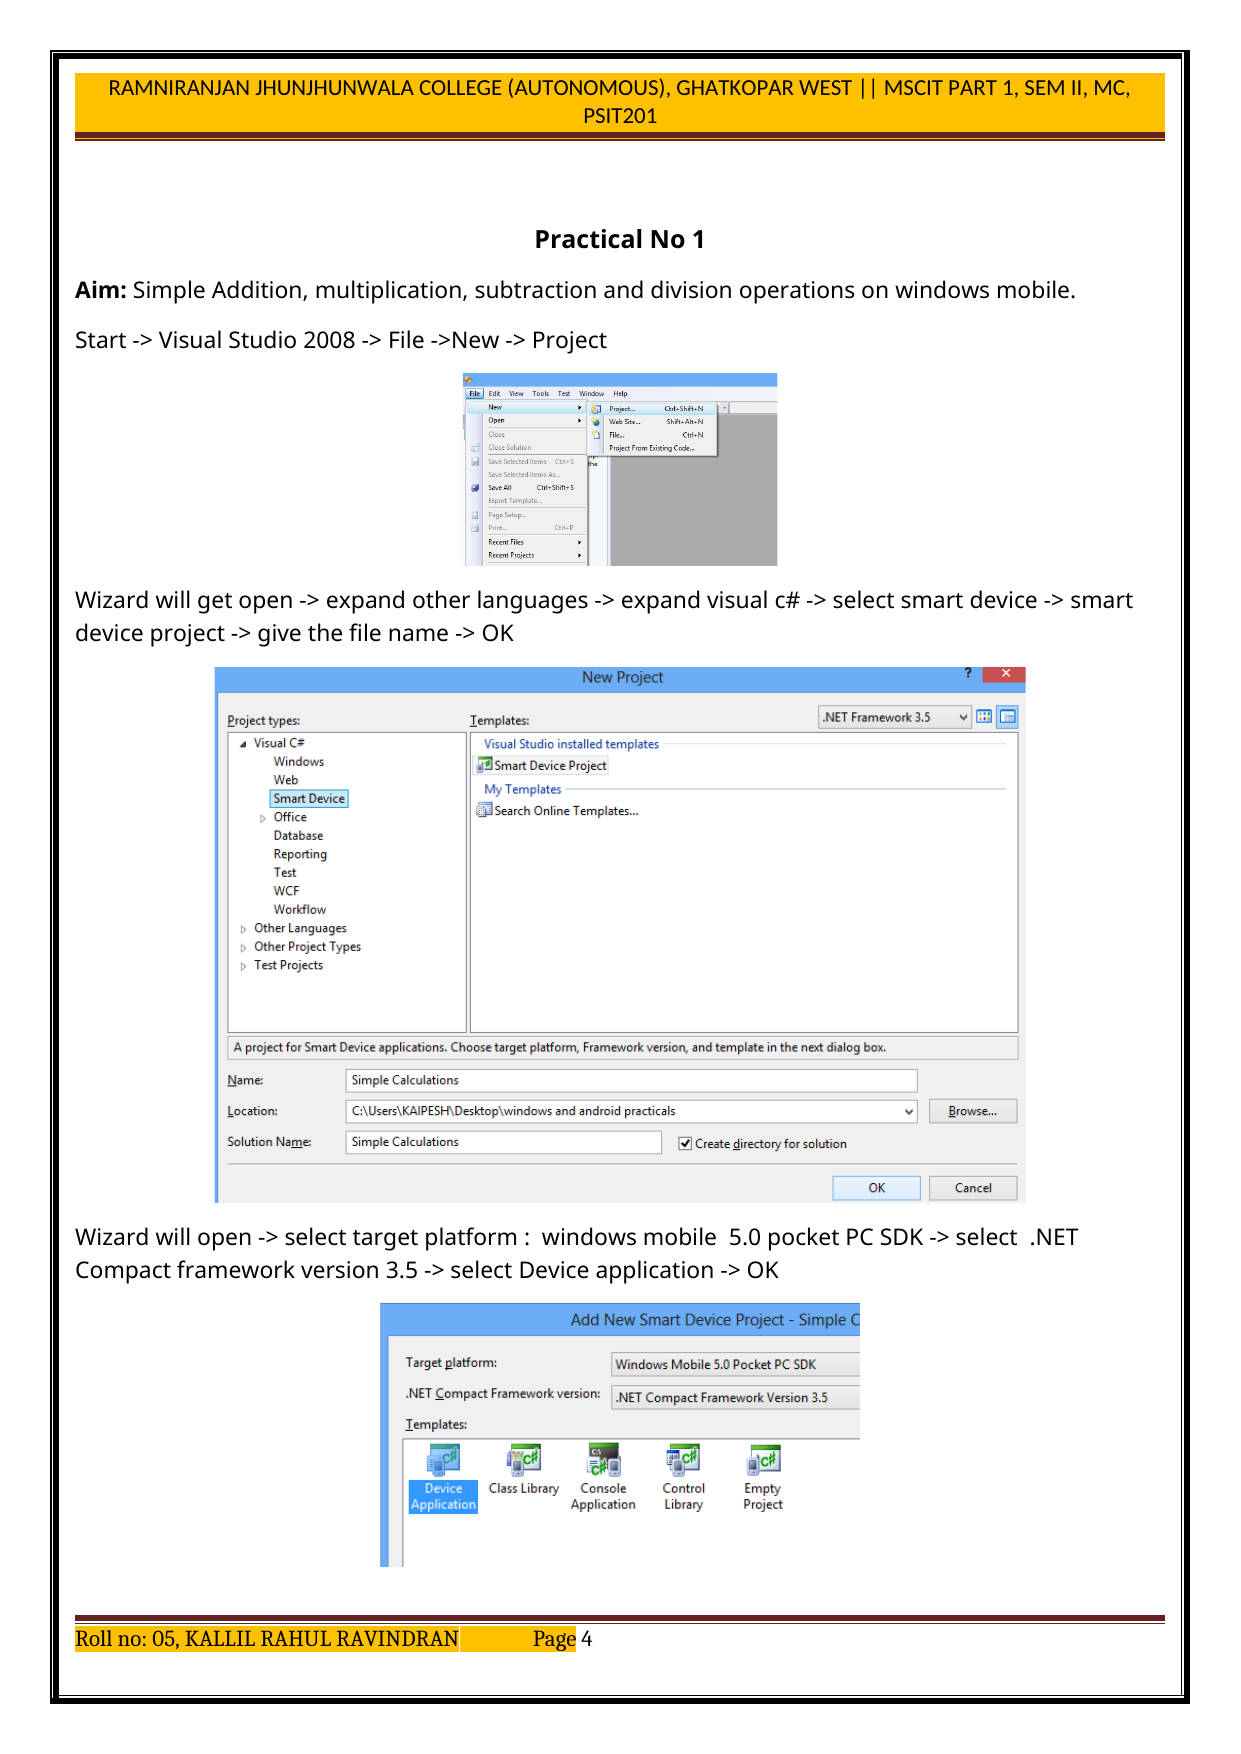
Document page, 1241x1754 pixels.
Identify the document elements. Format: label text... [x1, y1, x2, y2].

picture [462, 373, 778, 566]
picture [214, 667, 1026, 1203]
picture [380, 1303, 860, 1567]
text Start -> Visual Studio 2008 -> File ->New -> Project [75, 324, 1165, 355]
text Wizard will get open -> expand other languages -> expand visual c# -> select smart device -> smart device project -> give the file name -> OK [75, 584, 1165, 649]
text Aim: Simple Addition, multiplication, subtraction and division operations on windows mobile. [75, 274, 1165, 306]
text Practical No 1 [75, 222, 1165, 256]
text Wizard will open -> select target platform : windows mobile 5.0 pocket PC SDK -> select .NET Compact framework version 3.5 -> select Device application -> OK [75, 1221, 1165, 1285]
